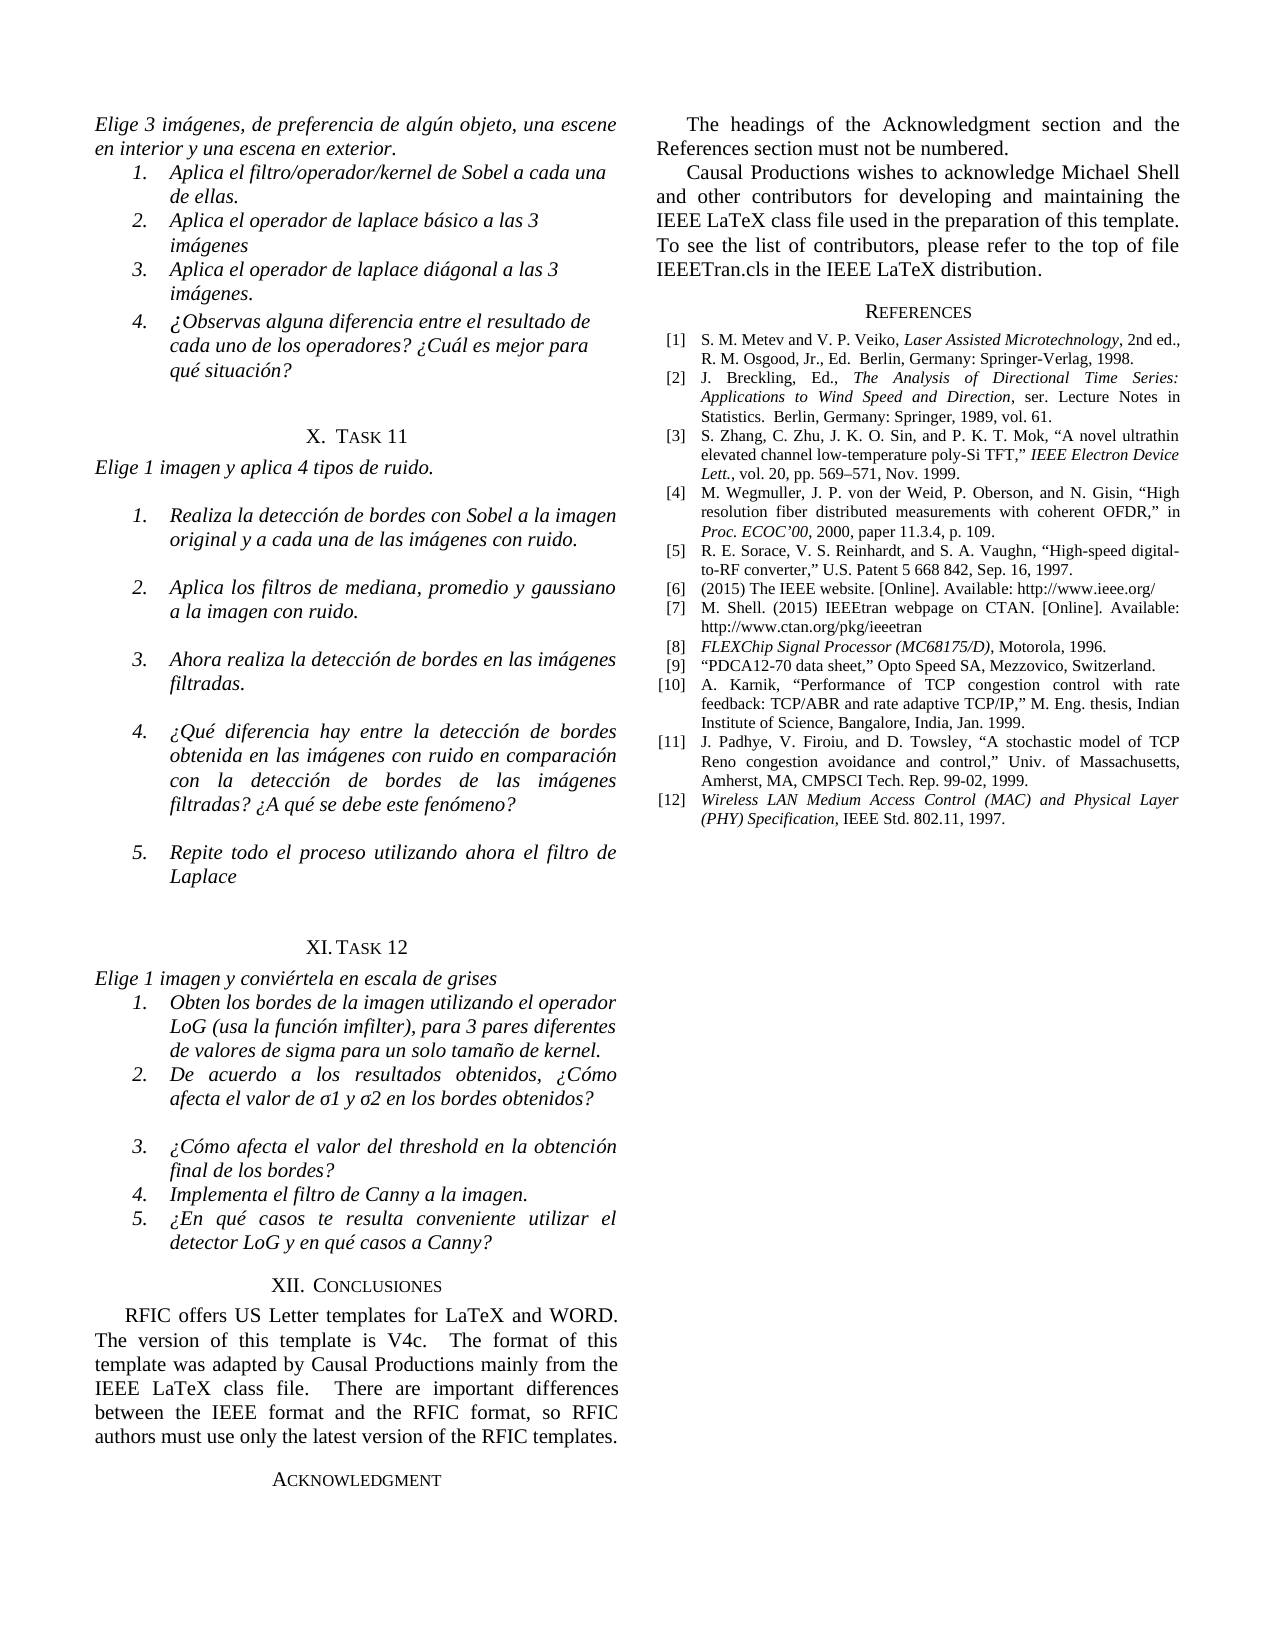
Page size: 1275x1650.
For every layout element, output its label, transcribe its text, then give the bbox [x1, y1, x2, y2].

text S. Zhang, C. Zhu, J. K. O. Sin, and P. K. T. Mok, “A novel ultrathin elevated channel low-temperature poly-Si TFT,” IEEE Electron Device Lett., vol. 20, pp. 569–571, Nov. 1999. [686, 426, 1181, 483]
list Aplica el filtro/operador/kernel de Sobel a cada una de ellas. [132, 160, 619, 208]
text FLEXChip Signal Processor (MC68175/D), Motorola, 1996. [686, 636, 1181, 656]
list De acuerdo a los resultados obtenidos, ¿Cómo afecta el valor de σ1 y σ2 en los bordes obtenidos? [132, 1062, 619, 1110]
list Realiza la detección de bordes con Sobel a la imagen original y a cada una de las imágenes con ruido. [132, 503, 619, 551]
subtitle Task 12 [94, 935, 619, 959]
text M. Shell. (2015) IEEEtran webpage on CTAN. [Online]. Available: http://www.ctan.org/pkg/ieeetran [686, 598, 1181, 636]
list ¿En qué casos te resulta conveniente utilizar el detector LoG y en qué casos a Canny? [132, 1206, 619, 1254]
list Obten los bordes de la imagen utilizando el operador LoG (usa la función imfilter), para 3 pares diferentes de valores de sigma para un solo tamaño de kernel. [132, 990, 619, 1062]
text The headings of the Acknowledgment section and the References section must not be numbered. [656, 112, 1181, 160]
text (2015) The IEEE website. [Online]. Available: http://www.ieee.org/ [686, 579, 1181, 598]
list Implementa el filtro de Canny a la imagen. [132, 1182, 619, 1206]
list Repite todo el proceso utilizando ahora el filtro de Laplace [132, 840, 619, 888]
list ¿Observas alguna diferencia entre el resultado de cada uno de los operadores? ¿Cuál es mejor para qué situación? [132, 305, 619, 382]
text Elige 1 imagen y aplica 4 tipos de ruido. [94, 455, 619, 479]
text M. Wegmuller, J. P. von der Weid, P. Oberson, and N. Gisin, “High resolution fiber distributed measurements with coherent OFDR,” in Proc. ECOC’00, 2000, paper 11.3.4, p. 109. [686, 483, 1181, 541]
text Elige 3 imágenes, de preferencia de algún objeto, una escene en interior y una escena en exterior. [94, 112, 619, 160]
text A. Karnik, “Performance of TCP congestion control with rate feedback: TCP/ABR and rate adaptive TCP/IP,” M. Eng. thesis, Indian Institute of Science, Bangalore, India, Jan. 1999. [686, 675, 1181, 732]
text R. E. Sorace, V. S. Reinhardt, and S. A. Vaughn, “High-speed digital-to-RF converter,” U.S. Patent 5 668 842, Sep. 16, 1997. [686, 541, 1181, 579]
subtitle References [656, 299, 1181, 323]
list ¿Cómo afecta el valor del threshold en la obtención final de los bordes? [132, 1134, 619, 1182]
subtitle Conclusiones [94, 1273, 619, 1297]
subtitle Task 11 [94, 424, 619, 448]
text RFIC offers US Letter templates for LaTeX and WORD. The version of this template is V4c. The format of this template was adapted by Causal Productions mainly from the IEEE LaTeX class file. There are important differences between the IEEE format and the RFIC format, so RFIC authors must use only the latest version of the RFIC templates. [94, 1303, 619, 1448]
subtitle Acknowledgment [94, 1467, 619, 1491]
list Aplica el operador de laplace básico a las 3 imágenes [132, 208, 619, 257]
text “PDCA12-70 data sheet,” Opto Speed SA, Mezzovico, Switzerland. [686, 656, 1181, 675]
list ¿Qué diferencia hay entre la detección de bordes obtenida en las imágenes con ruido en comparación con la detección de bordes de las imágenes filtradas? ¿A qué se debe este fenómeno? [132, 719, 619, 816]
text J. Padhye, V. Firoiu, and D. Towsley, “A stochastic model of TCP Reno congestion avoidance and control,” Univ. of Massachusetts, Amherst, MA, CMPSCI Tech. Rep. 99-02, 1999. [686, 732, 1181, 790]
text J. Breckling, Ed., The Analysis of Directional Time Series: Applications to Wind Speed and Direction, ser. Lecture Notes in Statistics. Berlin, Germany: Springer, 1989, vol. 61. [686, 368, 1181, 426]
list Aplica los filtros de mediana, promedio y gaussiano a la imagen con ruido. [132, 575, 619, 623]
text Causal Productions wishes to acknowledge Michael Shell and other contributors for developing and maintaining the IEEE LaTeX class file used in the preparation of this template. To see the list of contributors, please refer to the top of file IEEETran.cls in the IEEE LaTeX distribution. [656, 160, 1181, 281]
text S. M. Metev and V. P. Veiko, Laser Assisted Microtechnology, 2nd ed., R. M. Osgood, Jr., Ed. Berlin, Germany: Springer-Verlag, 1998. [686, 330, 1181, 368]
list Ahora realiza la detección de bordes en las imágenes filtradas. [132, 647, 619, 695]
text Wireless LAN Medium Access Control (MAC) and Physical Layer (PHY) Specification, IEEE Std. 802.11, 1997. [686, 790, 1181, 828]
list Aplica el operador de laplace diágonal a las 3 imágenes. [132, 257, 619, 305]
text Elige 1 imagen y conviértela en escala de grises [94, 966, 619, 990]
